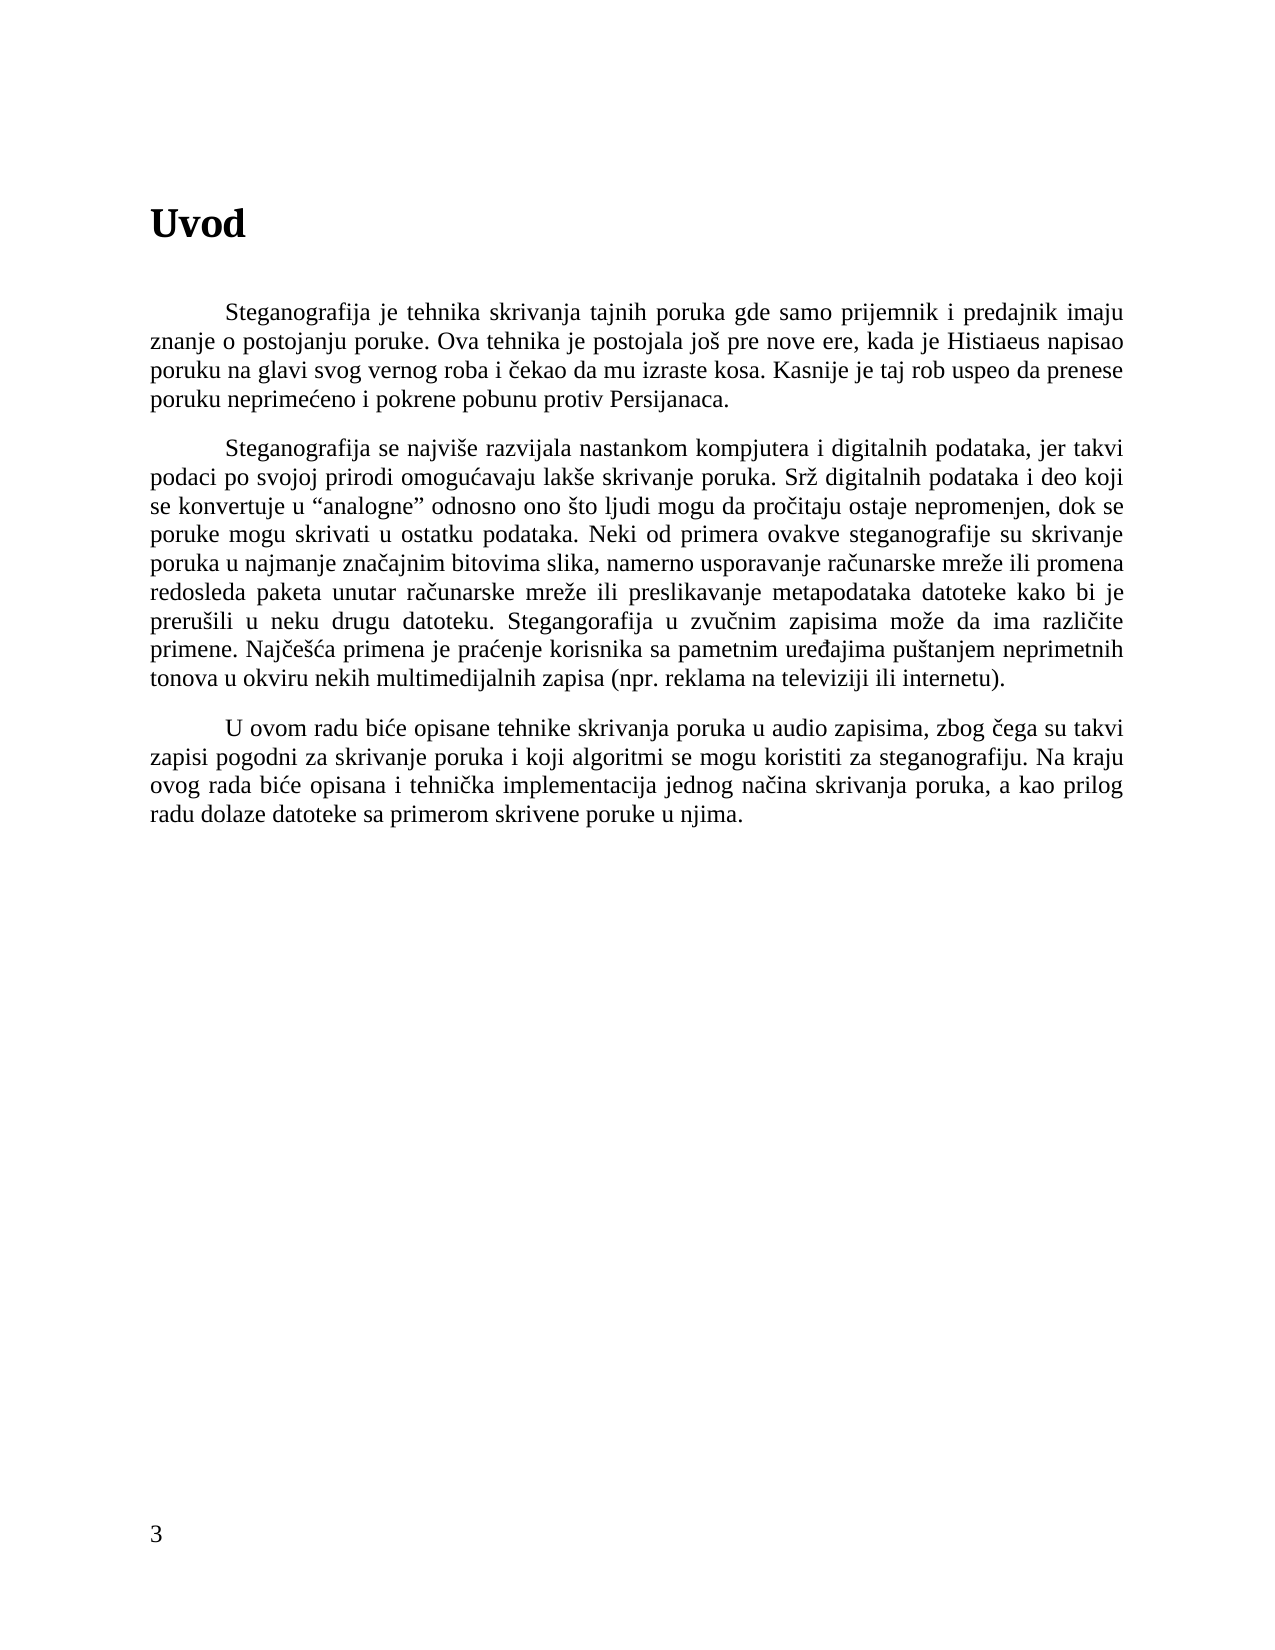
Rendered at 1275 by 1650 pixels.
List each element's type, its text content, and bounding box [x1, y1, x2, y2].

subtitle Uvod [150, 200, 1125, 248]
text U ovom radu biće opisane tehnike skrivanja poruka u audio zapisima, zbog čega su takvi zapisi pogodni za skrivanje poruka i koji algoritmi se mogu koristiti za steganografiju. Na kraju ovog rada biće opisana i tehnička implementacija jednog načina skrivanja poruka, a kao prilog radu dolaze datoteke sa primerom skrivene poruke u njima. [150, 713, 1125, 828]
text Steganografija je tehnika skrivanja tajnih poruka gde samo prijemnik i predajnik imaju znanje o postojanju poruke. Ova tehnika je postojala još pre nove ere, kada je Histiaeus napisao poruku na glavi svog vernog roba i čekao da mu izraste kosa. Kasnije je taj rob uspeo da prenese poruku neprimećeno i pokrene pobunu protiv Persijanaca. [150, 297, 1125, 412]
text Steganografija se najviše razvijala nastankom kompjutera i digitalnih podataka, jer takvi podaci po svojoj prirodi omogućavaju lakše skrivanje poruka. Srž digitalnih podataka i deo koji se konvertuje u “analogne” odnosno ono što ljudi mogu da pročitaju ostaje nepromenjen, dok se poruke mogu skrivati u ostatku podataka. Neki od primera ovakve steganografije su skrivanje poruka u najmanje značajnim bitovima slika, namerno usporavanje računarske mreže ili promena redosleda paketa unutar računarske mreže ili preslikavanje metapodataka datoteke kako bi je prerušili u neku drugu datoteku. Stegangorafija u zvučnim zapisima može da ima različite primene. Najčešća primena je praćenje korisnika sa pametnim uređajima puštanjem neprimetnih tonova u okviru nekih multimedijalnih zapisa (npr. reklama na televiziji ili internetu). [150, 433, 1125, 692]
